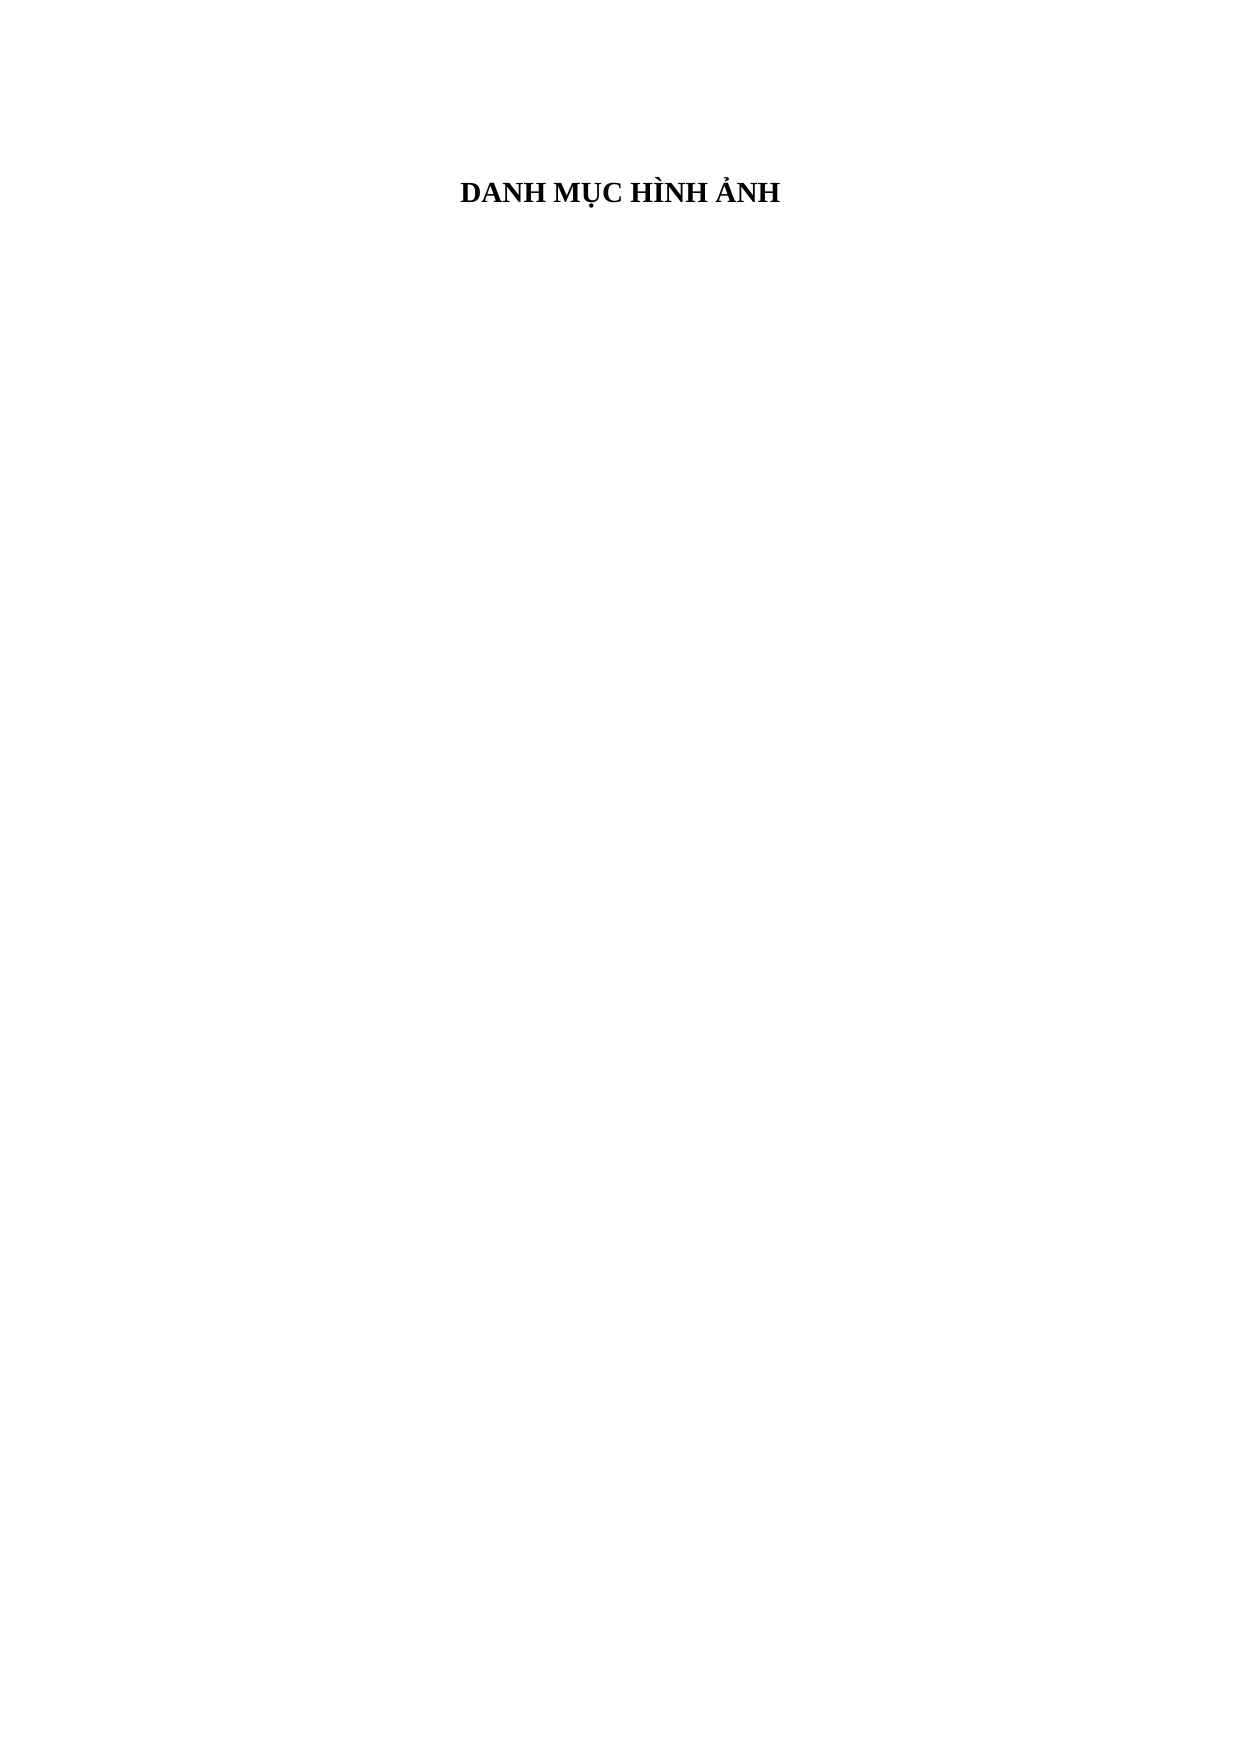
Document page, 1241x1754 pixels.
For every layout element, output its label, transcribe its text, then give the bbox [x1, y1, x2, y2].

subtitle DANH MỤC HÌNH ẢNH [150, 175, 1090, 208]
